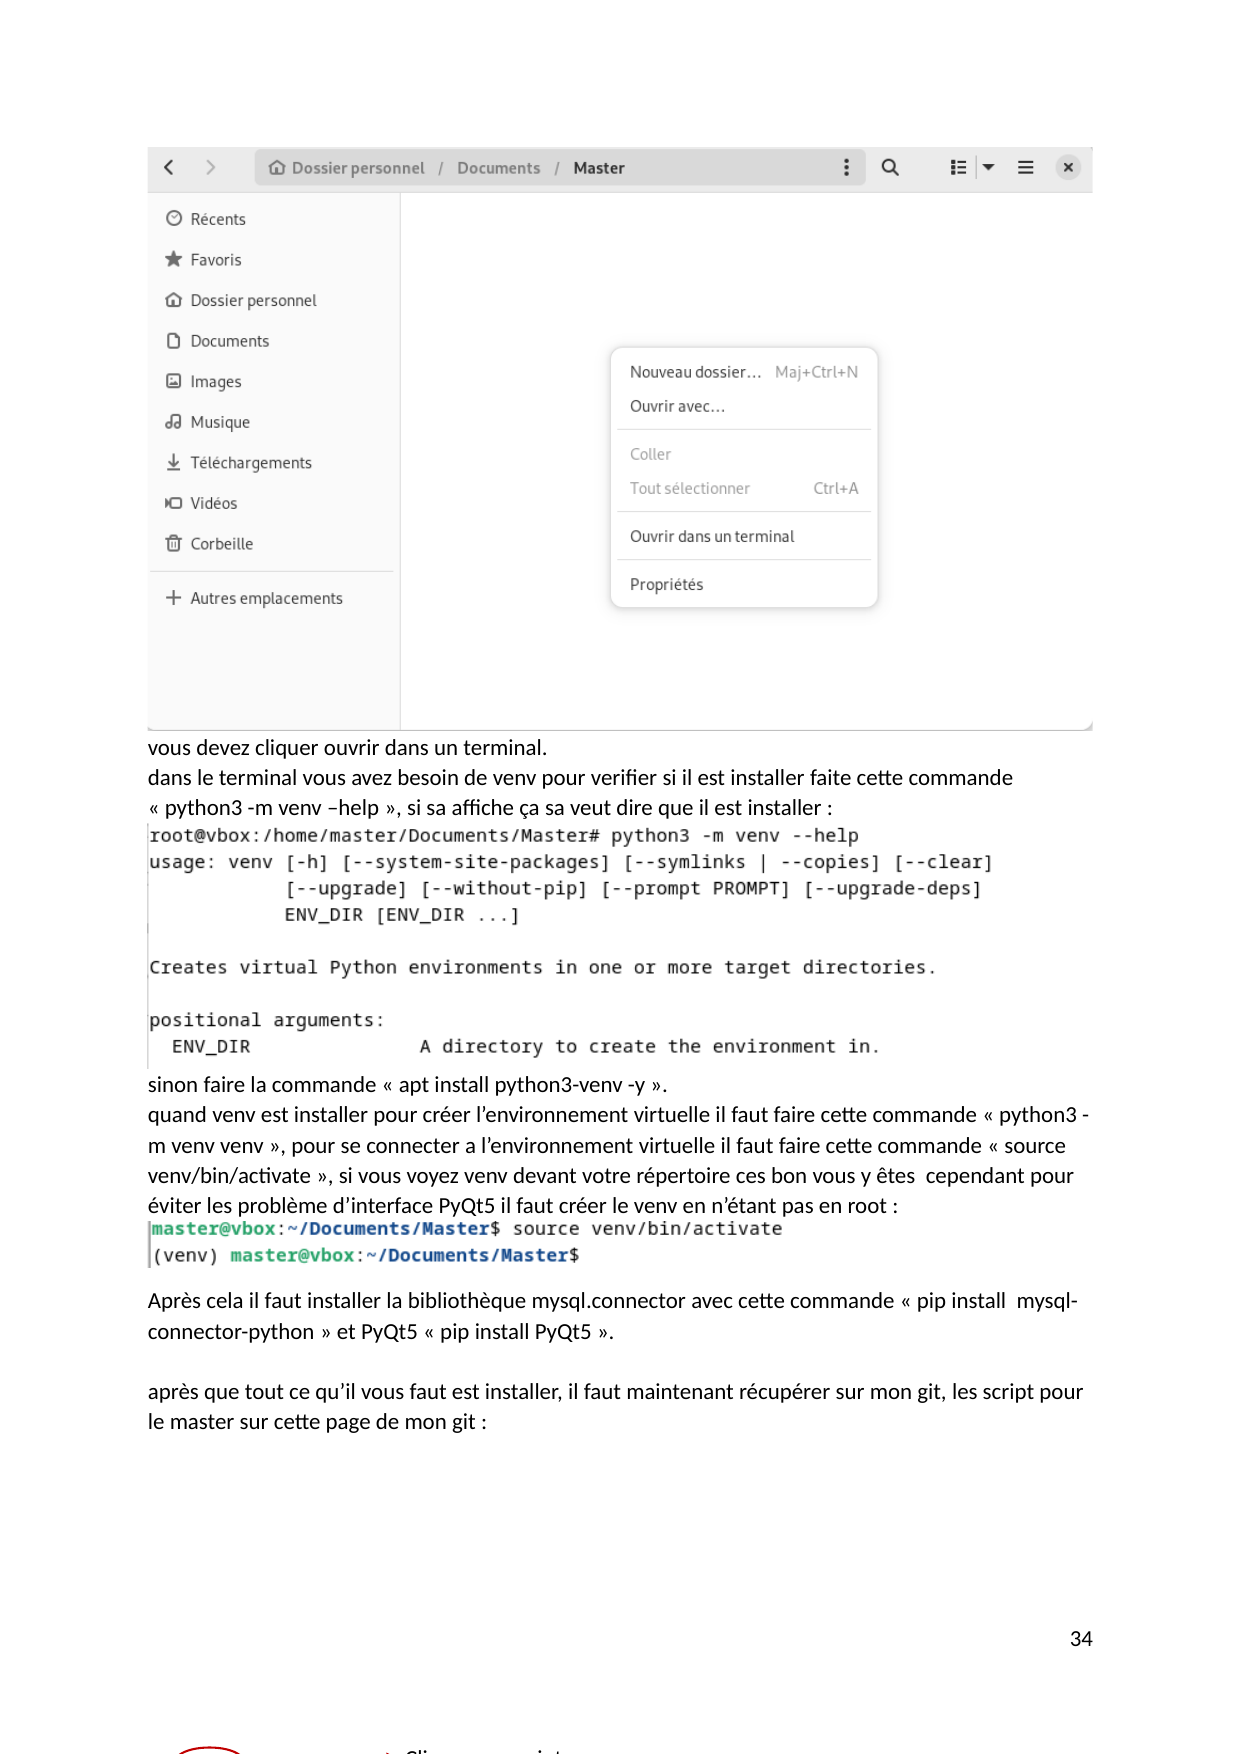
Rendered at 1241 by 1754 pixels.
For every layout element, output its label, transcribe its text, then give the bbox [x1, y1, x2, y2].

picture [147, 823, 1007, 1069]
picture [147, 1221, 788, 1268]
text Après cela il faut installer la bibliothèque mysql.connector avec cette commande « pip install mysql-connector-python » et PyQt5 « pip install PyQt5 ». après que tout ce qu’il vous faut est installer, il faut maintenant récupérer sur mon git, les script pour le master sur cette page de mon git : après avoir cliquer sur script vous arriverez sur cette page : [148, 1287, 1093, 1435]
picture [147, 147, 1093, 731]
